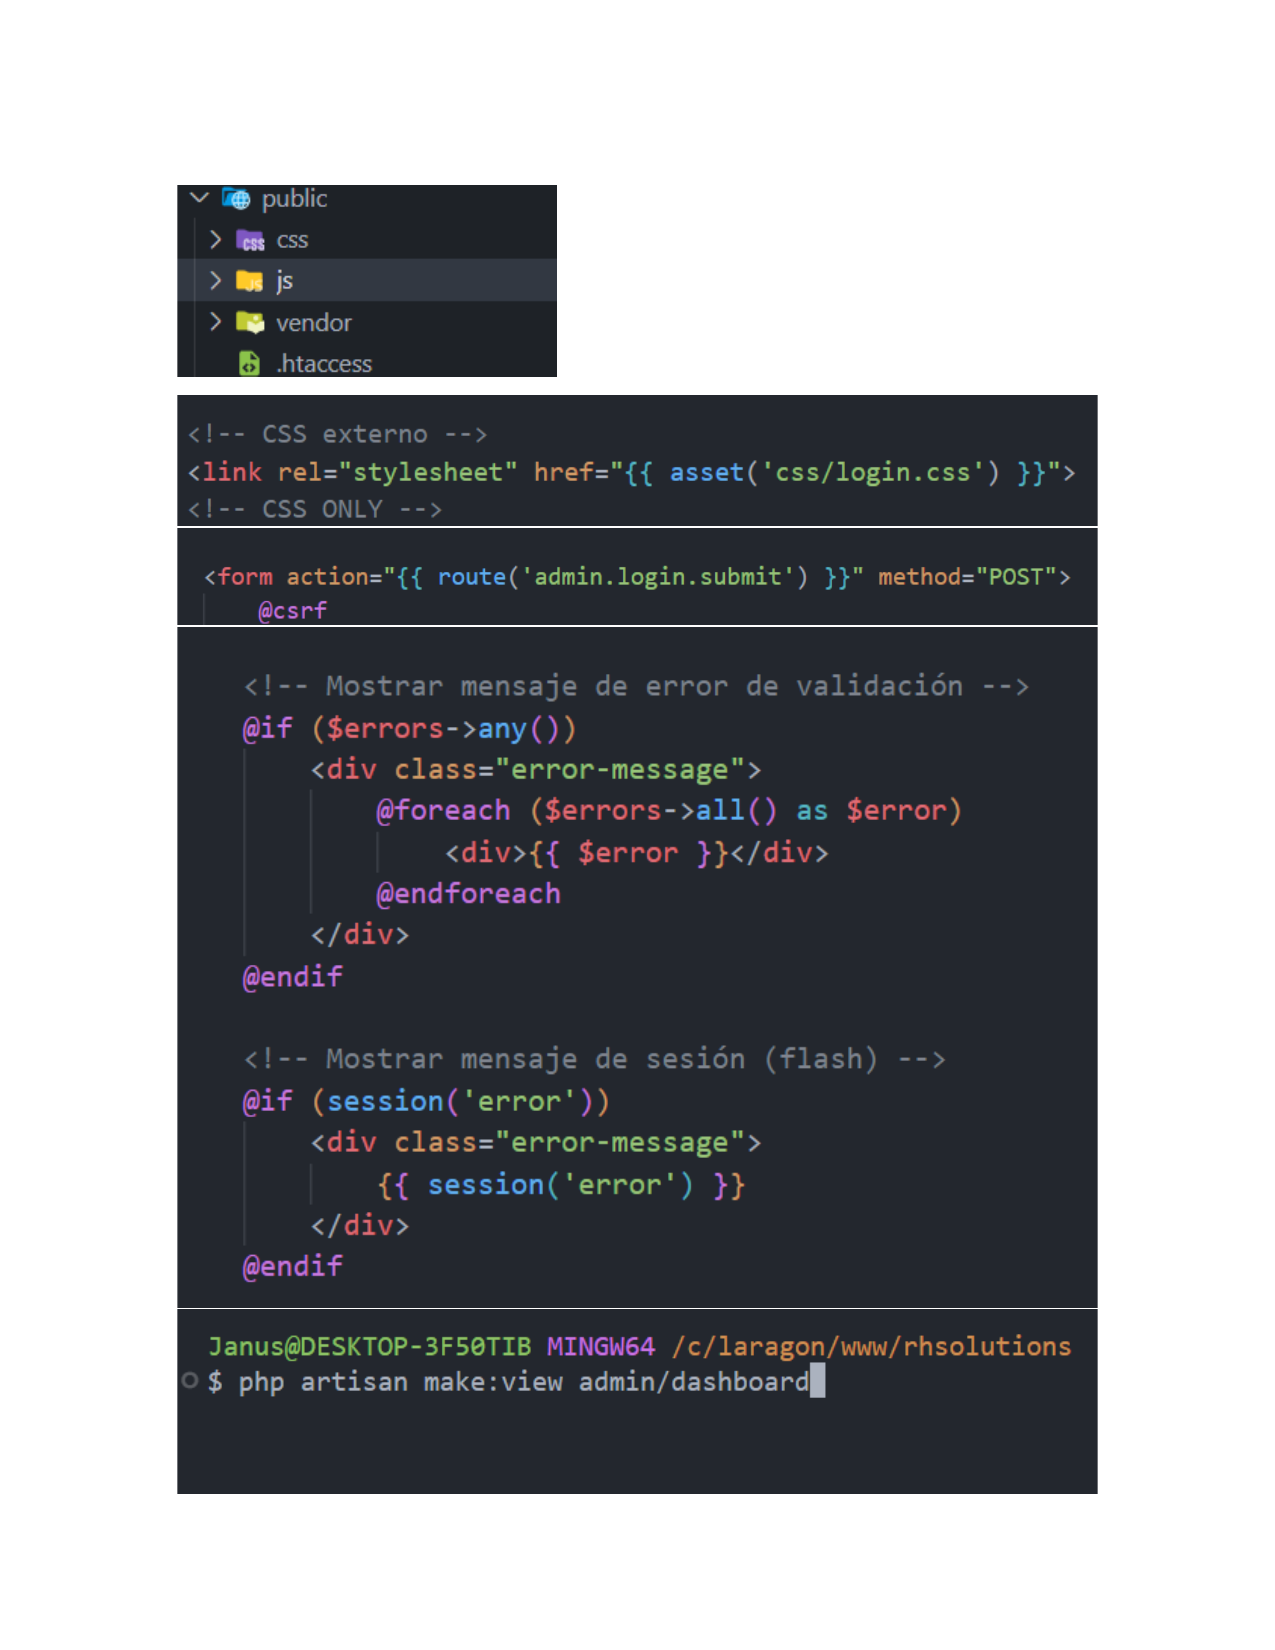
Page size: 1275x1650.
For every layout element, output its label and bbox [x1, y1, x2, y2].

picture [177, 1309, 1098, 1494]
picture [177, 627, 1098, 1308]
picture [177, 185, 557, 377]
picture [177, 528, 1098, 625]
picture [177, 395, 1098, 526]
